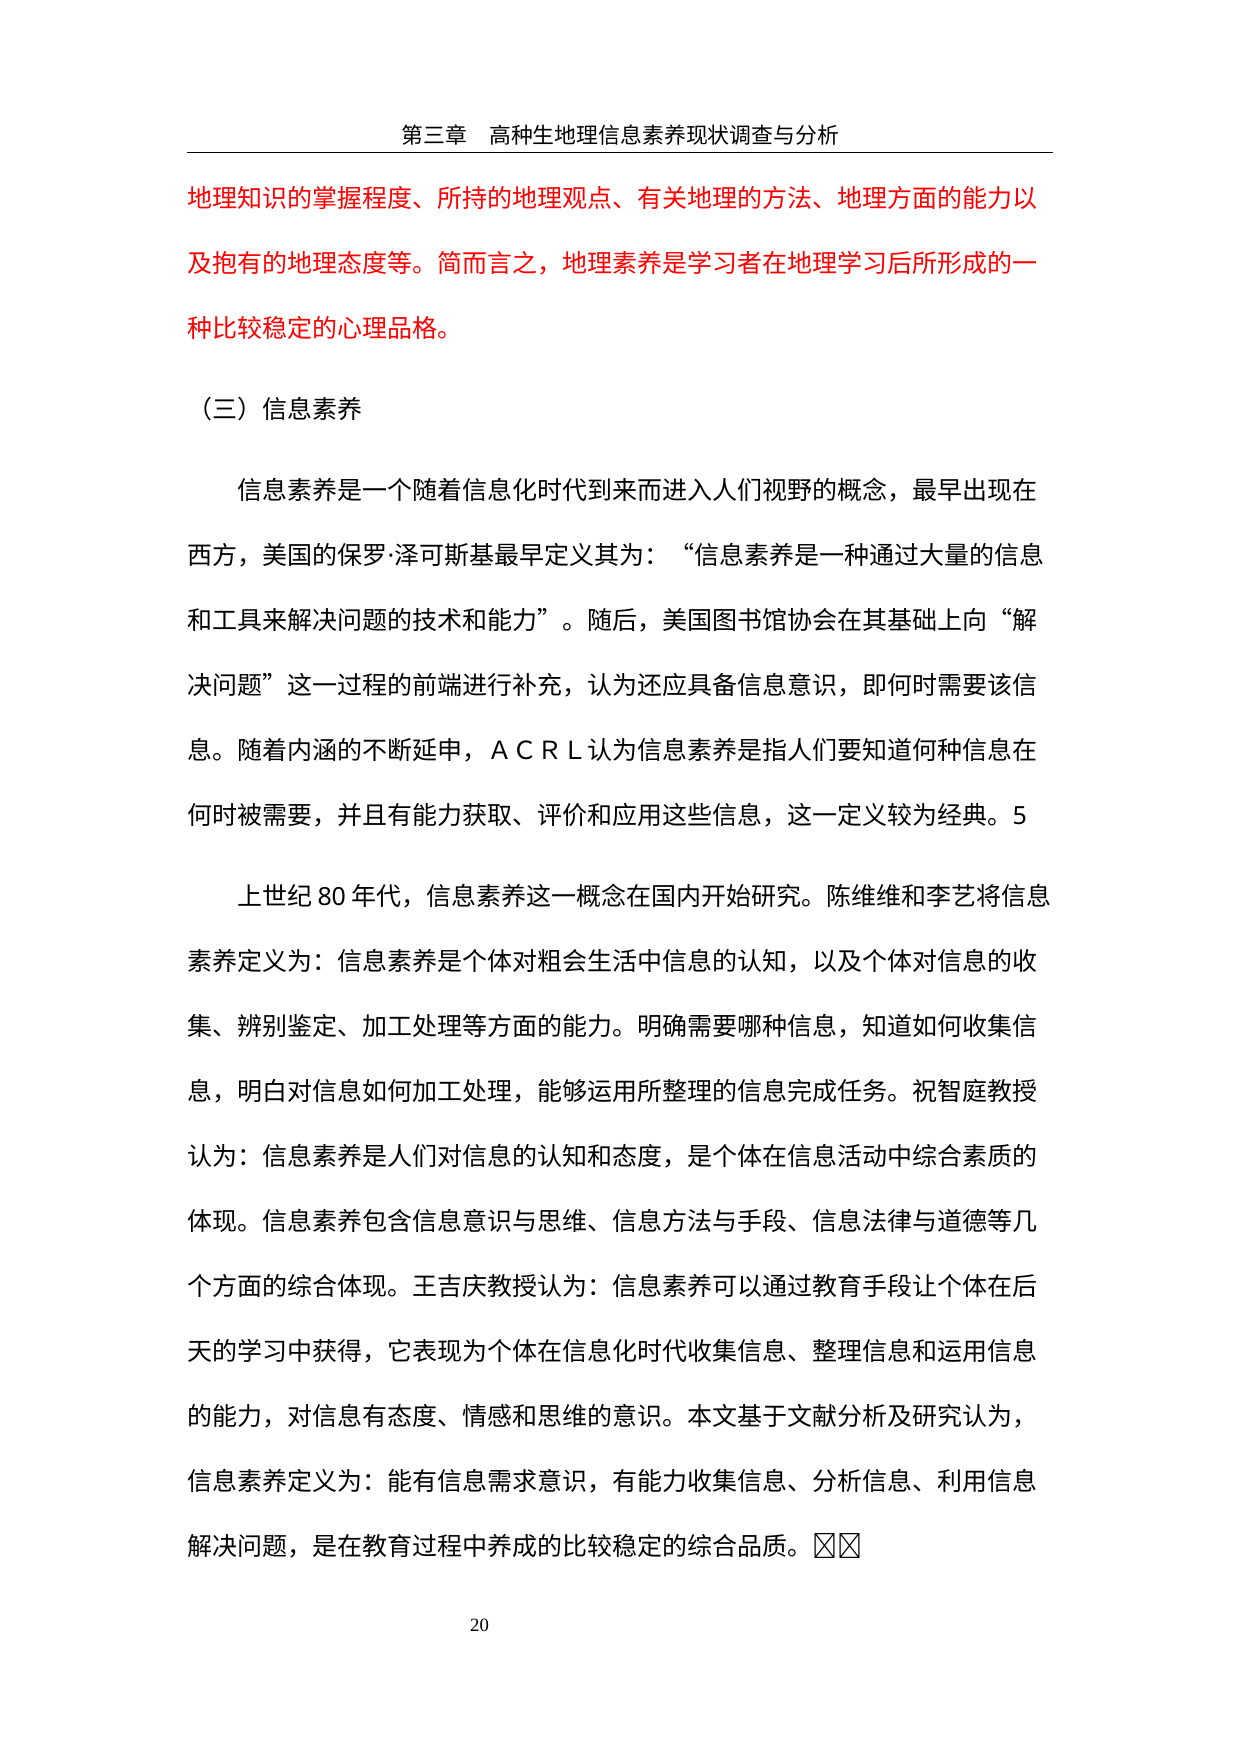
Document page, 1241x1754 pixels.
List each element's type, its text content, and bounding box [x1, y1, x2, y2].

text 信息素养是一个随着信息化时代到来而进入人们视野的概念，最早出现在西方，美国的保罗·泽可斯基最早定义其为：“信息素养是一种通过大量的信息和工具来解决问题的技术和能力”。随后，美国图书馆协会在其基础上向“解决问题”这一过程的前端进行补充，认为还应具备信息意识，即何时需要该信息。随着内涵的不断延申，ＡＣＲＬ认为信息素养是指人们要知道何种信息在何时被需要，并且有能力获取、评价和应用这些信息，这一定义较为经典。5 [187, 456, 1053, 846]
text 上世纪80年代，信息素养这一概念在国内开始研究。陈维维和李艺将信息素养定义为：信息素养是个体对粗会生活中信息的认知，以及个体对信息的收集、辨别鉴定、加工处理等方面的能力。明确需要哪种信息，知道如何收集信息，明白对信息如何加工处理，能够运用所整理的信息完成任务。祝智庭教授认为：信息素养是人们对信息的认知和态度，是个体在信息活动中综合素质的体现。信息素养包含信息意识与思维、信息方法与手段、信息法律与道德等几个方面的综合体现。王吉庆教授认为：信息素养可以通过教育手段让个体在后天的学习中获得，它表现为个体在信息化时代收集信息、整理信息和运用信息的能力，对信息有态度、情感和思维的意识。本文基于文献分析及研究认为，信息素养定义为：能有信息需求意识，有能力收集信息、分析信息、利用信息解决问题，是在教育过程中养成的比较稳定的综合品质。 [187, 862, 1053, 1577]
text （三）信息素养 [187, 375, 1053, 440]
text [187, 164, 1053, 359]
